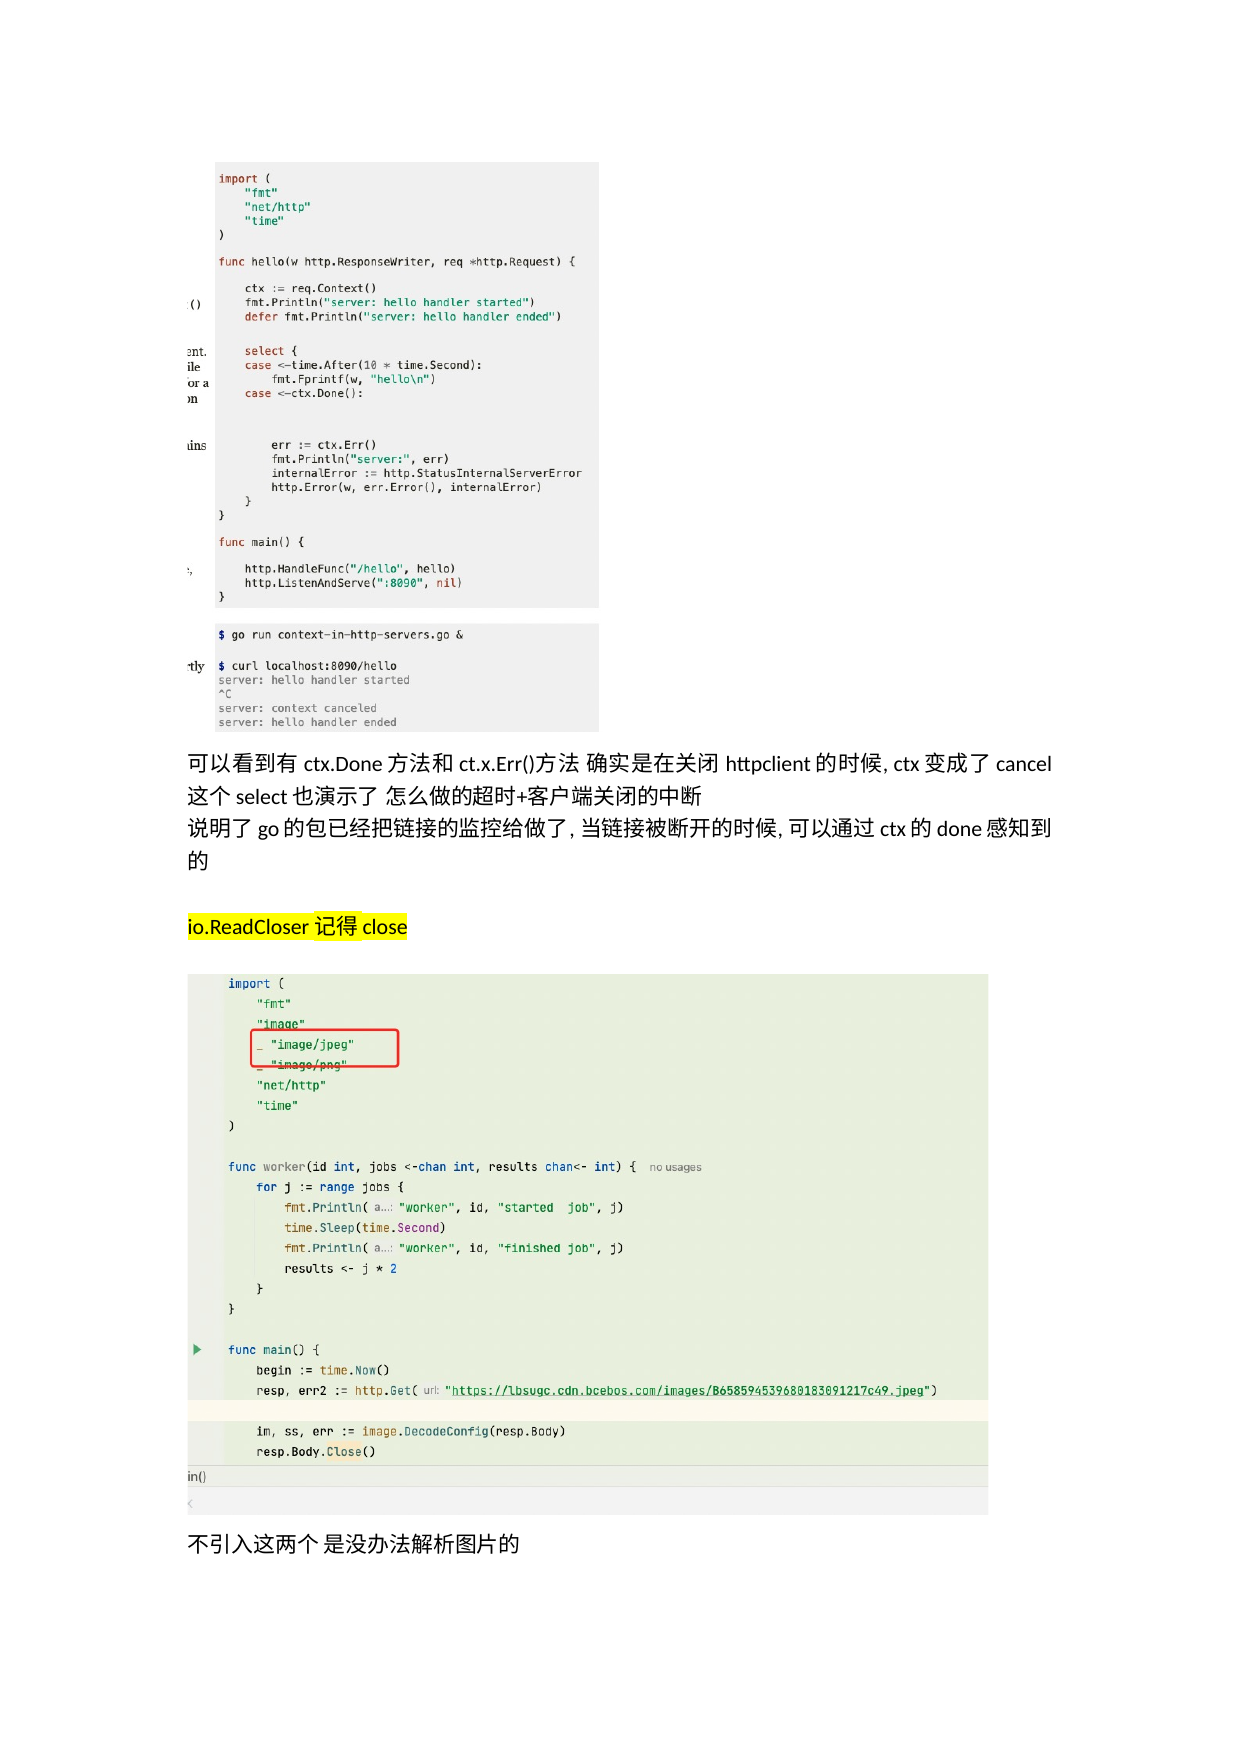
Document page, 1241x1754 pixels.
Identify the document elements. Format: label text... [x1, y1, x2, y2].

text 说明了go的包已经把链接的监控给做了, 当链接被断开的时候, 可以通过ctx的done感知到的 [187, 812, 1053, 877]
text 不引入这两个 是没办法解析图片的 [187, 1527, 1053, 1559]
text io.ReadCloser 记得close [187, 909, 1053, 942]
picture [187, 974, 989, 1515]
picture [187, 162, 608, 732]
text 可以看到有ctx.Done方法和ct.x.Err()方法 确实是在关闭httpclient的时候, ctx变成了cancel 这个select也演示了 怎么做的超时+客户端关闭的中断 [187, 747, 1053, 812]
